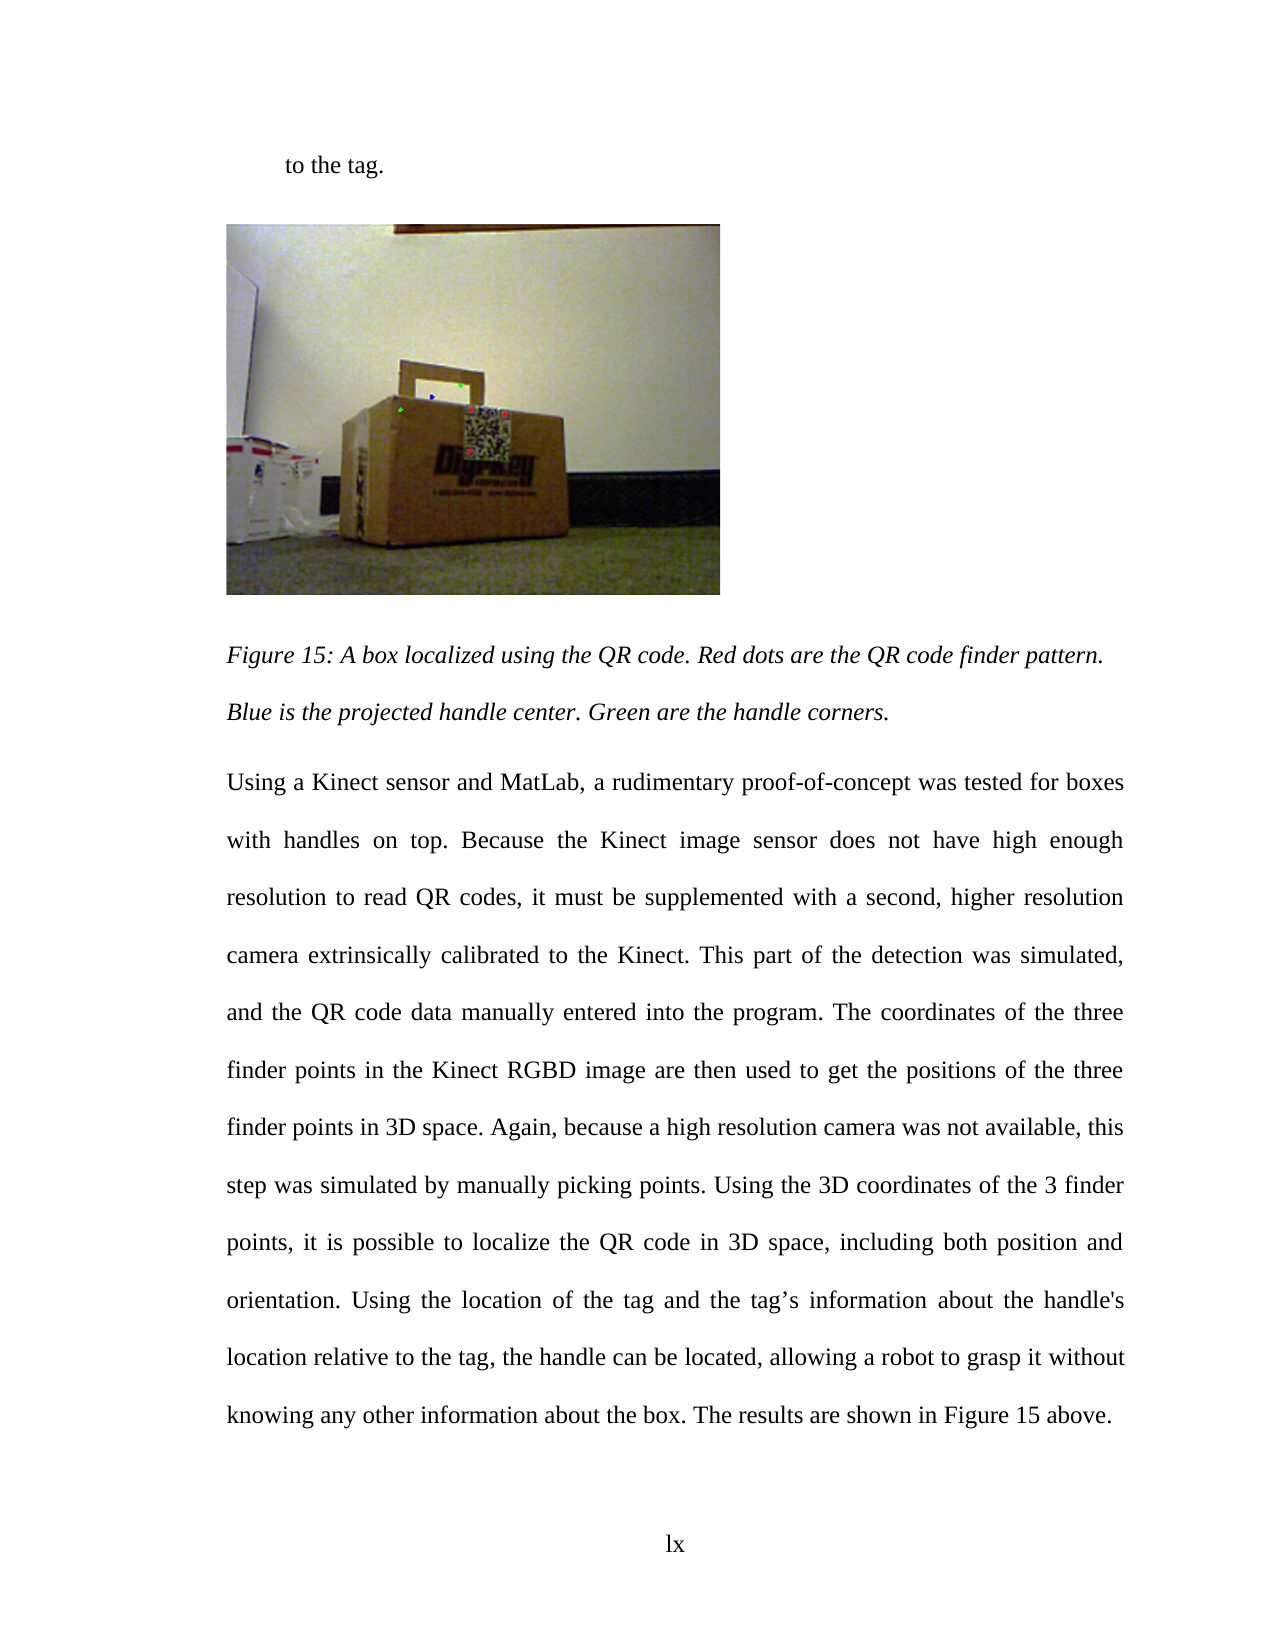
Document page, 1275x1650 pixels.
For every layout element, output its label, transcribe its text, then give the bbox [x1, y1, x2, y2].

text Using a Kinect sensor and MatLab, a rudimentary proof-of-concept was tested for boxes with handles on top. Because the Kinect image sensor does not have high enough resolution to read QR codes, it must be supplemented with a second, higher resolution camera extrinsically calibrated to the Kinect. This part of the detection was simulated, and the QR code data manually entered into the program. The coordinates of the three finder points in the Kinect RGBD image are then used to get the positions of the three finder points in 3D space. Again, because a high resolution camera was not available, this step was simulated by manually picking points. Using the 3D coordinates of the 3 finder points, it is possible to localize the QR code in 3D space, including both position and orientation. Using the location of the tag and the tag’s information about the handle's location relative to the tag, the handle can be located, allowing a robot to grasp it without knowing any other information about the box. The results are shown in Figure 15 above. [226, 767, 1125, 1429]
text Figure 15: A box localized using the QR code. Red dots are the QR code finder pattern. Blue is the projected handle center. Green are the handle corners. [226, 640, 1125, 726]
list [225, 150, 1125, 179]
